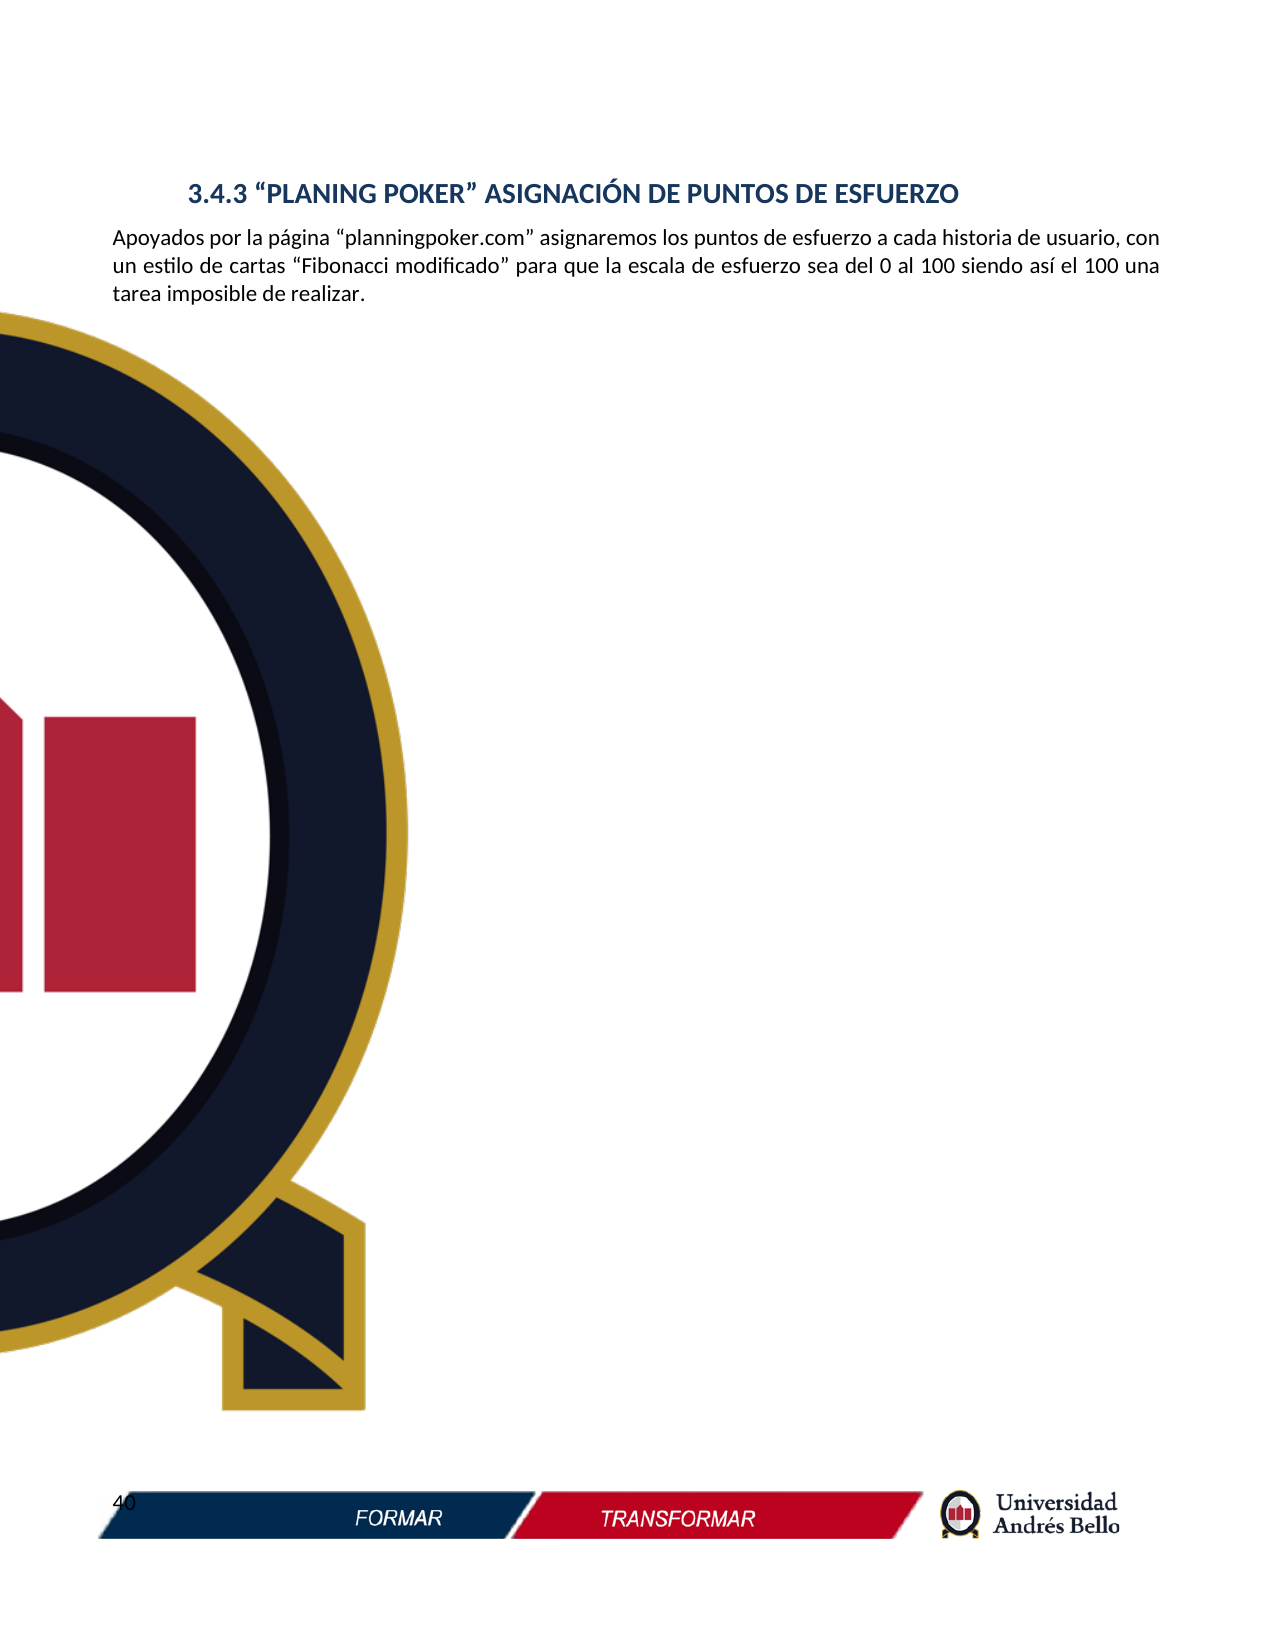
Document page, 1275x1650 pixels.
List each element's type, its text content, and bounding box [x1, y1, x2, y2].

picture [97, 1489, 1120, 1539]
text Apoyados por la página “planningpoker.com” asignaremos los puntos de esfuerzo a cada historia de usuario, con un estilo de cartas “Fibonacci modificado” para que la escala de esfuerzo sea del 0 al 100 siendo así el 100 una tarea imposible de realizar. [112, 223, 1162, 307]
picture [0, 299, 422, 1423]
subtitle 3.4.3 “PLANING POKER” ASIGNACIÓN DE PUNTOS DE ESFUERZO [187, 175, 1162, 211]
